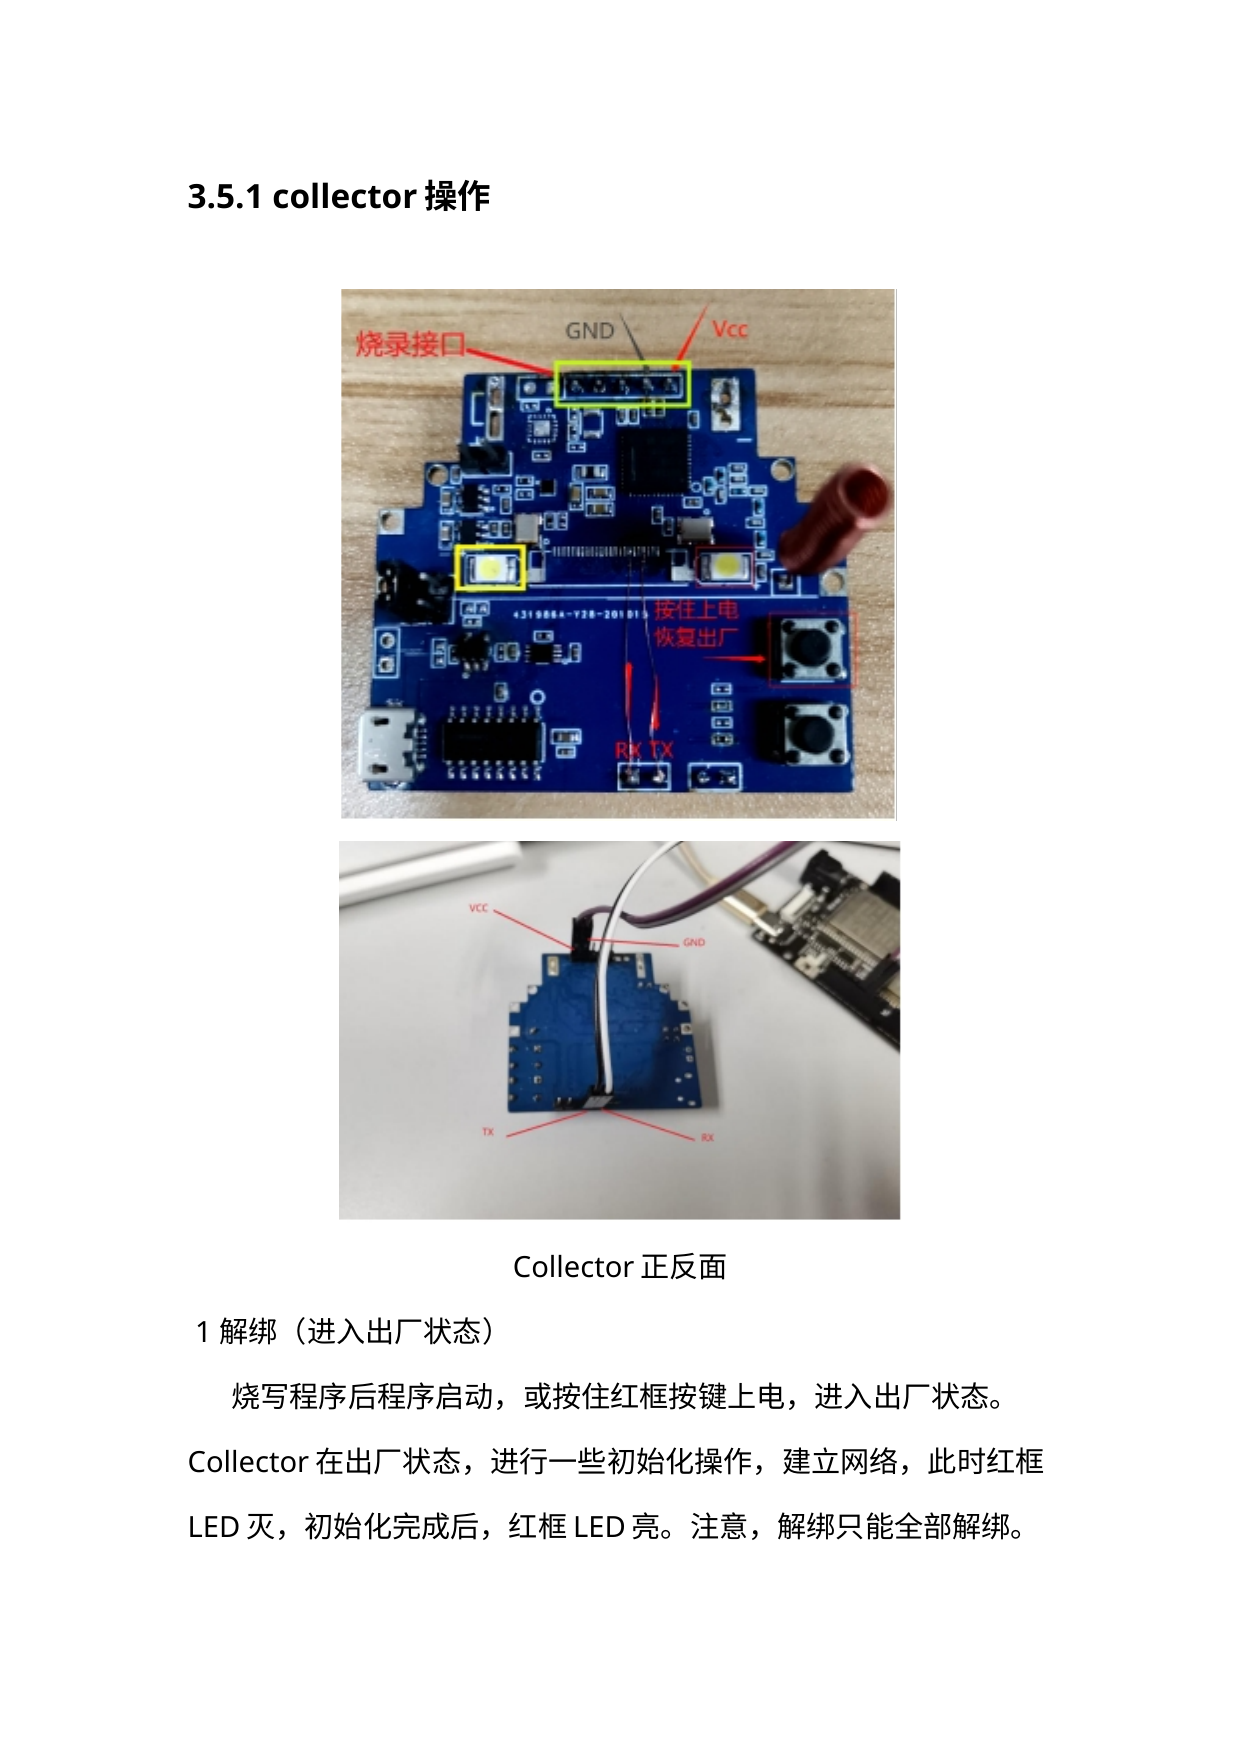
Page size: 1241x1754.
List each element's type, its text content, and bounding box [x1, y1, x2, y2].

picture [339, 841, 902, 1223]
picture [341, 289, 899, 821]
text 1 解绑（进入出厂状态） [187, 1297, 1053, 1362]
subtitle 3.5.1 collector操作 [187, 162, 1053, 227]
text 烧写程序后程序启动，或按住红框按键上电，进入出厂状态。Collector在出厂状态，进行一些初始化操作，建立网络，此时红框LED灭，初始化完成后，红框LED亮。注意，解绑只能全部解绑。 [187, 1362, 1053, 1557]
text Collector正反面 [187, 1232, 1053, 1297]
